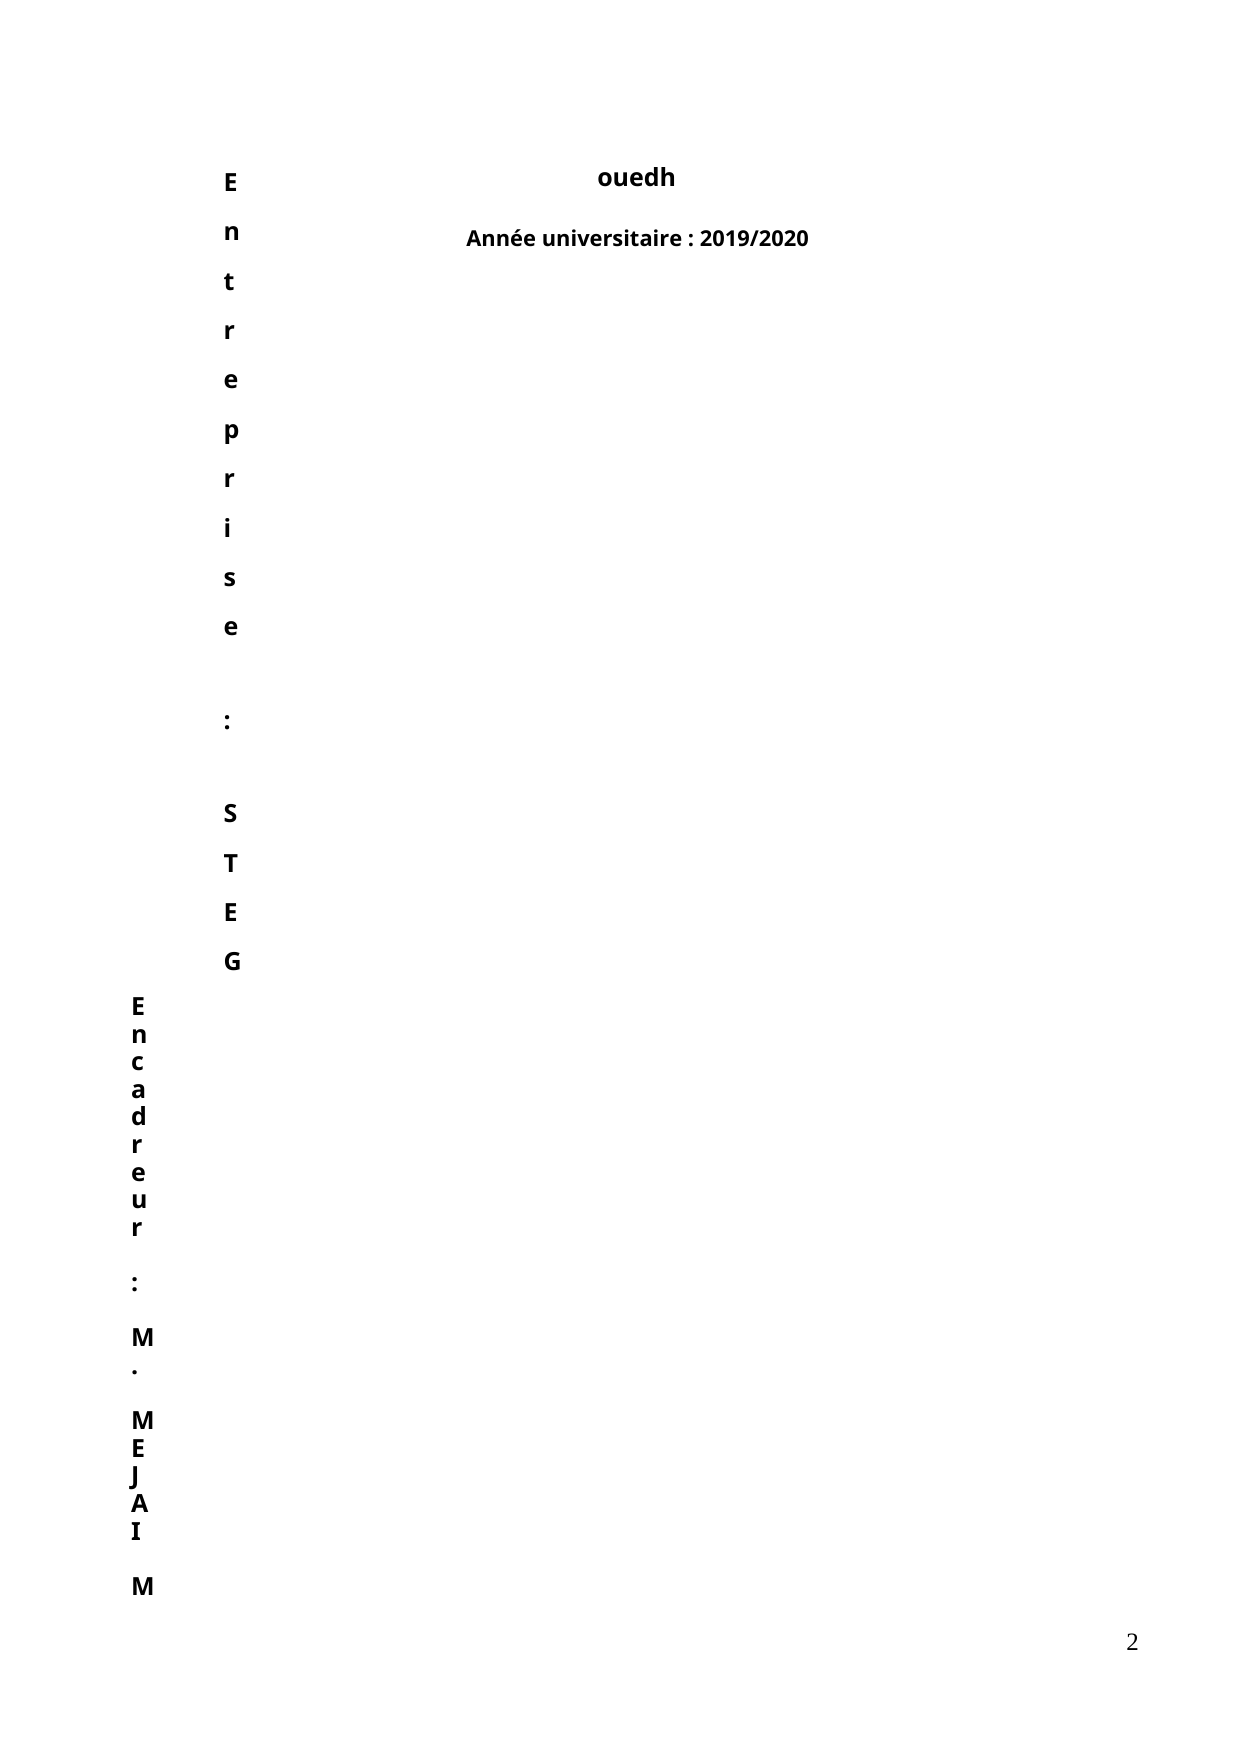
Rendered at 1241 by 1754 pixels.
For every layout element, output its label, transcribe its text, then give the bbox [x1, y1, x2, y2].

text Année universitaire : 2019/2020 [433, 223, 842, 253]
text Encadreur : M. MEJAI Mouedh [432, 164, 842, 192]
